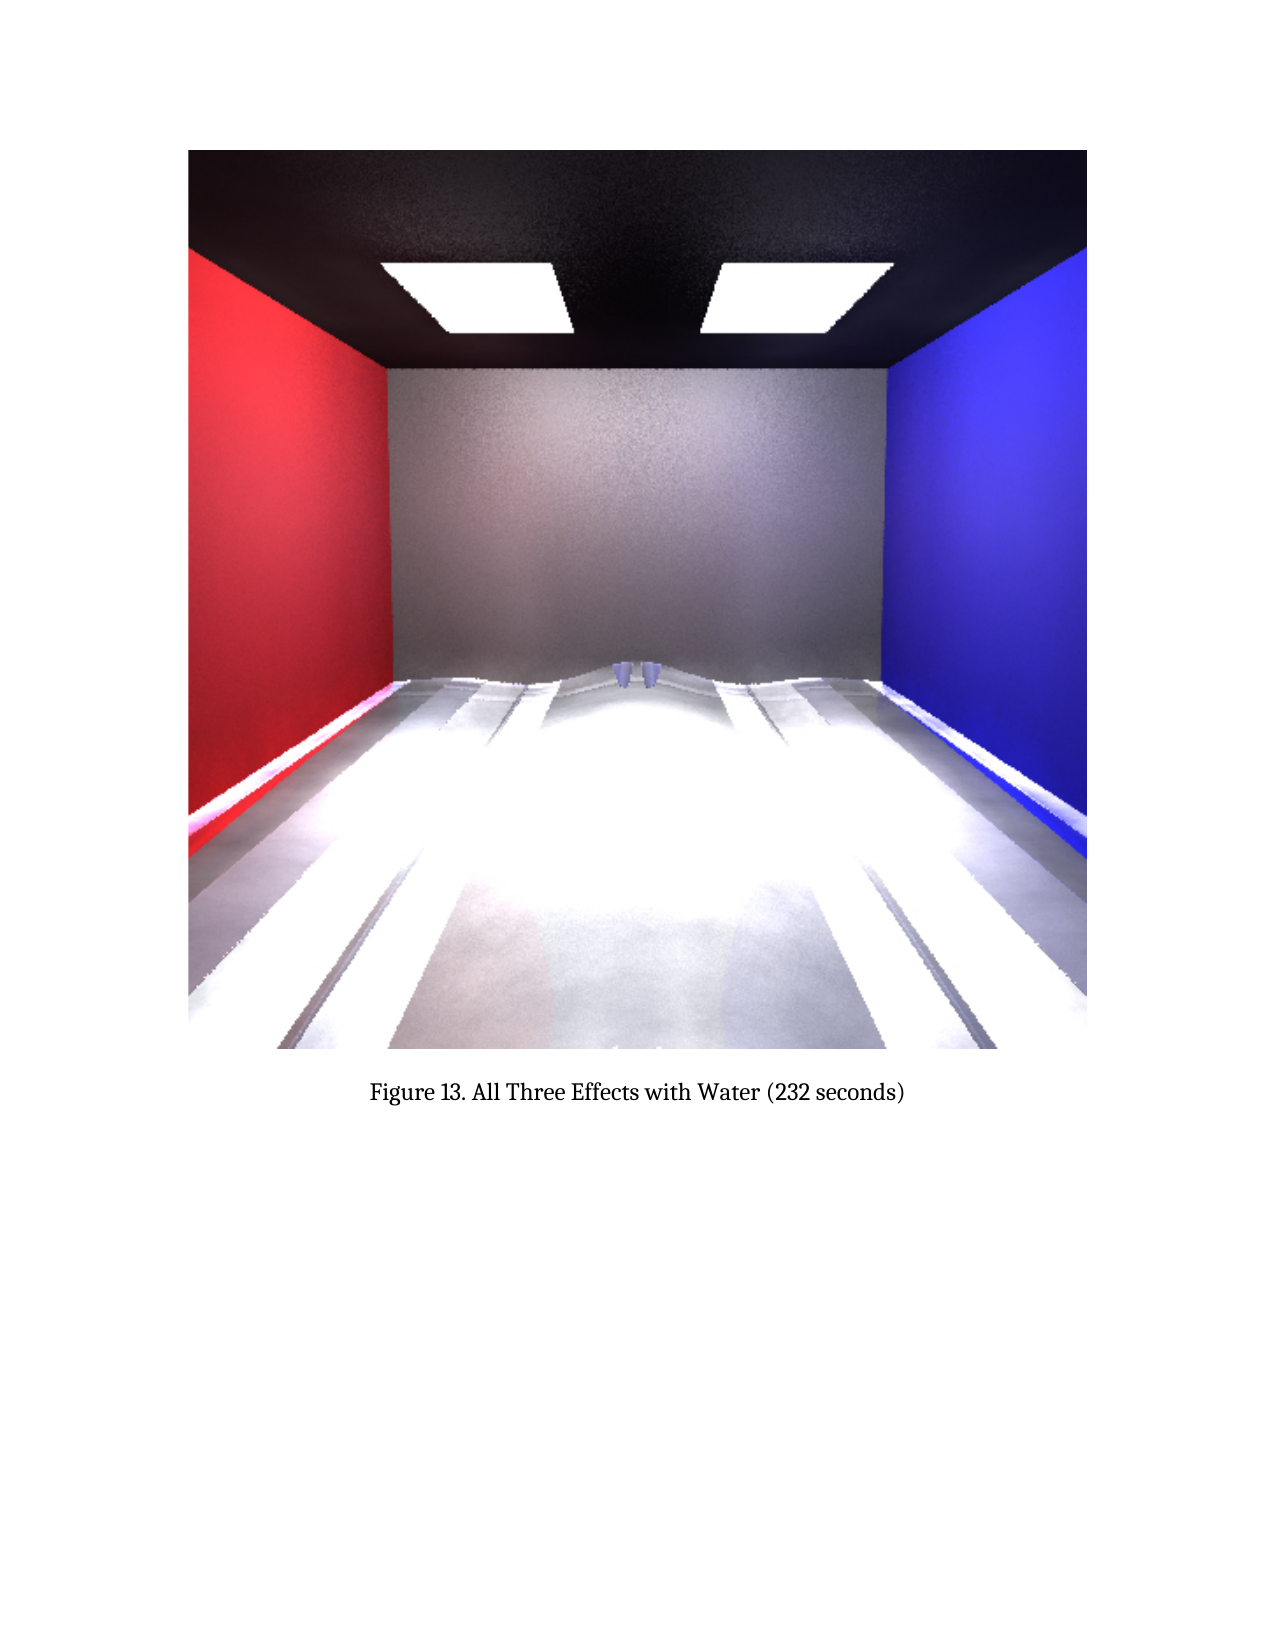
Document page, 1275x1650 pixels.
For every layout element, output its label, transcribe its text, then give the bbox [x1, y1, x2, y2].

picture [188, 150, 1087, 1049]
